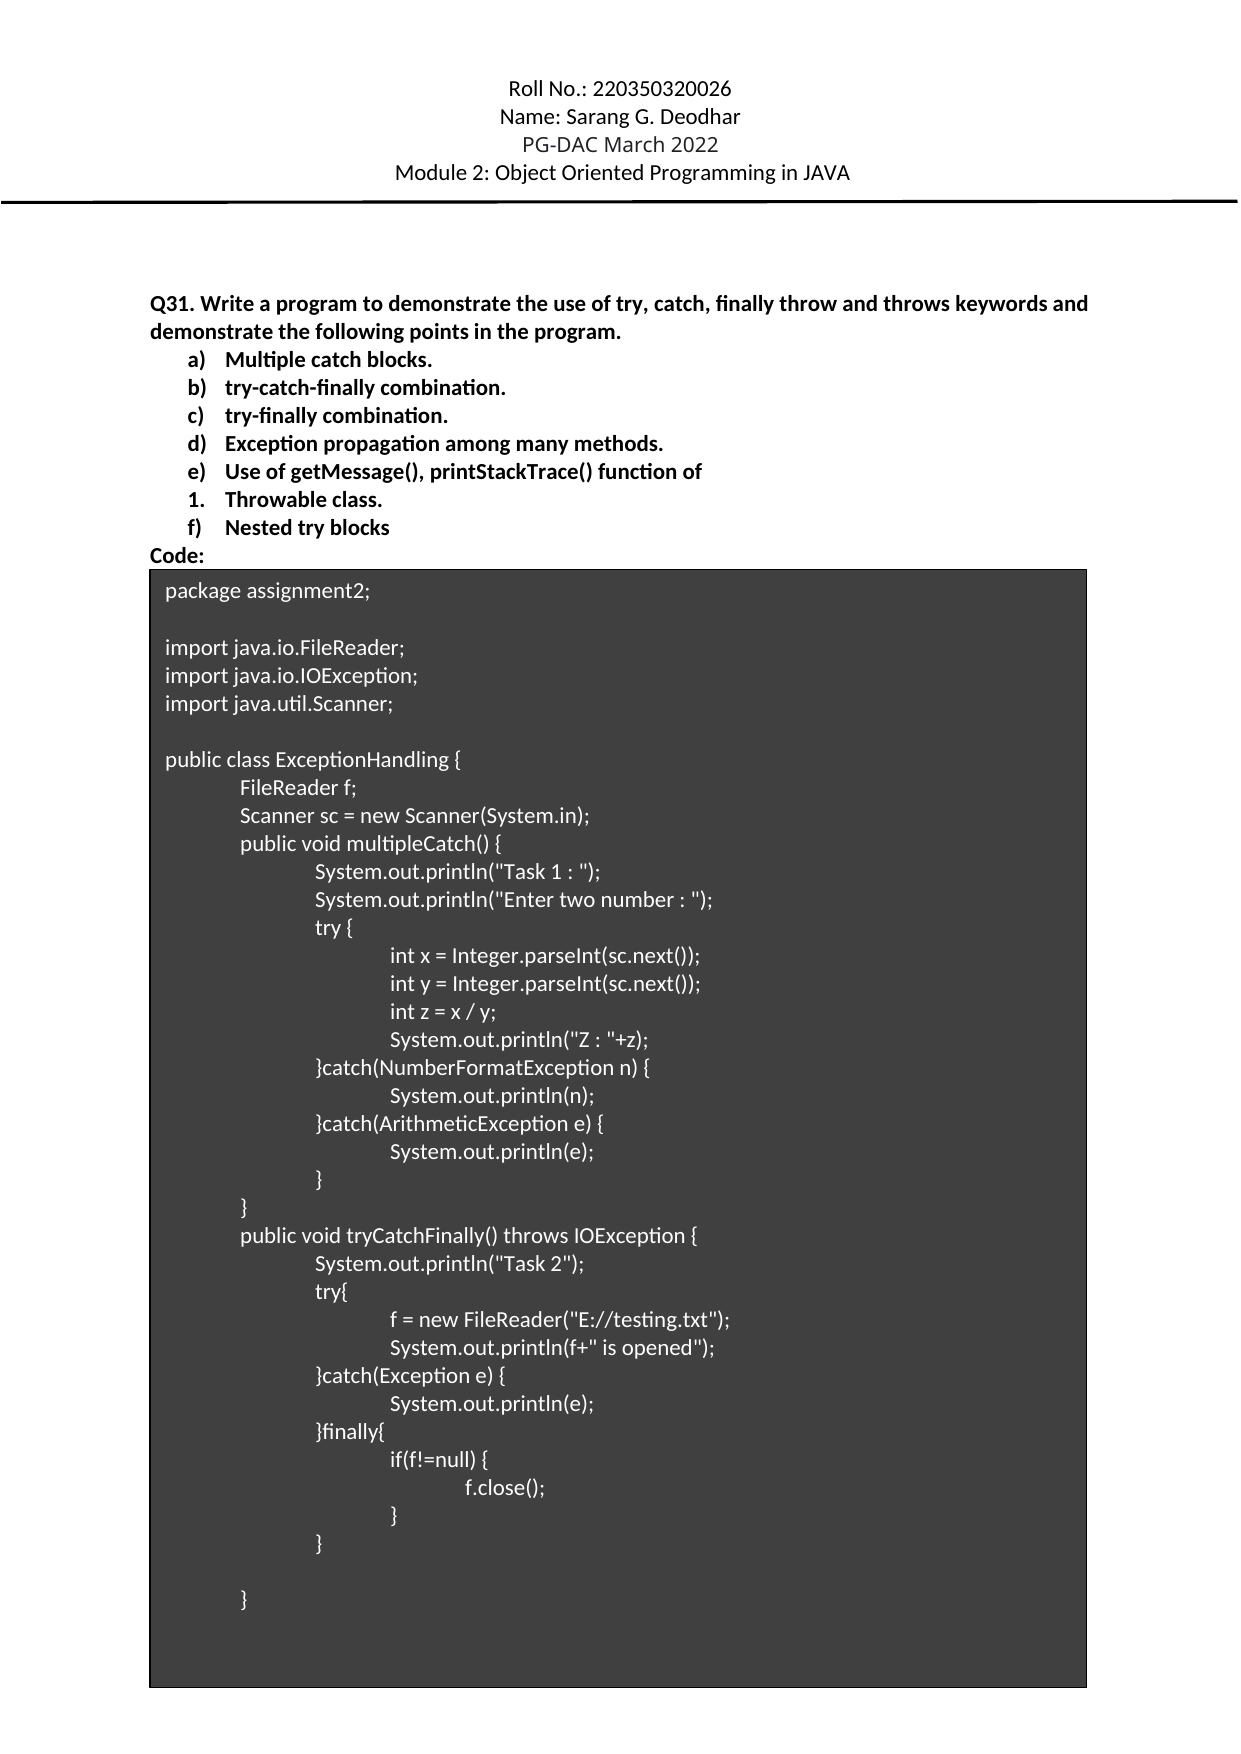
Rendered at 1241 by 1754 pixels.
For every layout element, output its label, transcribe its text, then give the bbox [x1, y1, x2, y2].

list try-finally combination. [187, 401, 1090, 429]
list Throwable class. [187, 485, 1090, 513]
text Q31. Write a program to demonstrate the use of try, catch, finally throw and throws keywords and demonstrate the following points in the program. [150, 289, 1090, 345]
list try-catch-finally combination. [187, 373, 1090, 401]
text Code: [150, 541, 1090, 569]
list Exception propagation among many methods. [187, 429, 1090, 457]
list Multiple catch blocks. [187, 345, 1090, 373]
list Nested try blocks [187, 513, 1090, 541]
list Use of getMessage(), printStackTrace() function of [187, 457, 1090, 485]
